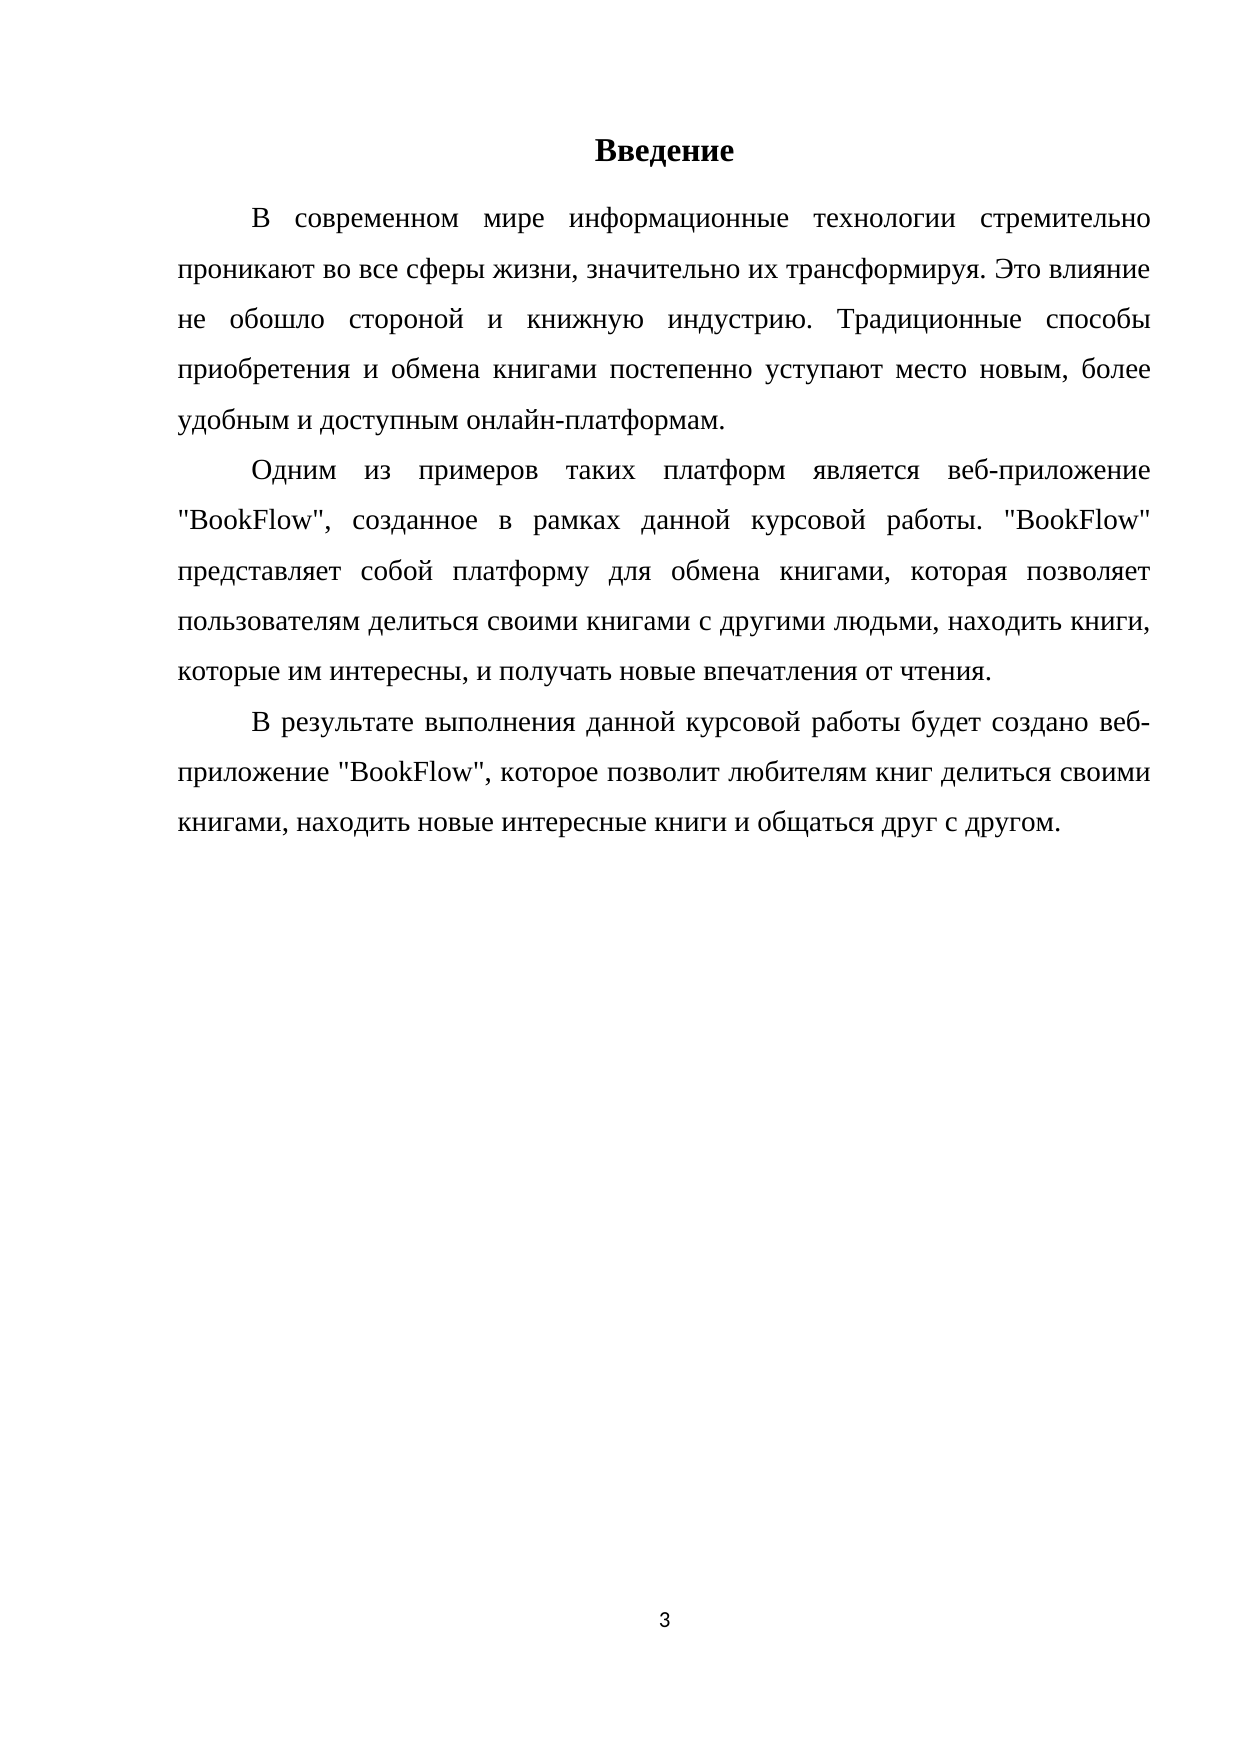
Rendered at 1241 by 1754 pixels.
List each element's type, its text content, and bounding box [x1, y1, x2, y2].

text В современном мире информационные технологии стремительно проникают во все сферы жизни, значительно их трансформируя. Это влияние не обошло стороной и книжную индустрию. Традиционные способы приобретения и обмена книгами постепенно уступают место новым, более удобным и доступным онлайн-платформам. [177, 201, 1152, 435]
text Одним из примеров таких платформ является веб-приложение "BookFlow", созданное в рамках данной курсовой работы. "BookFlow" представляет собой платформу для обмена книгами, которая позволяет пользователям делиться своими книгами с другими людьми, находить книги, которые им интересны, и получать новые впечатления от чтения. [177, 452, 1152, 687]
text В результате выполнения данной курсовой работы будет создано веб-приложение "BookFlow", которое позволит любителям книг делиться своими книгами, находить новые интересные книги и общаться друг с другом. [177, 704, 1152, 838]
text Введение [177, 131, 1152, 169]
